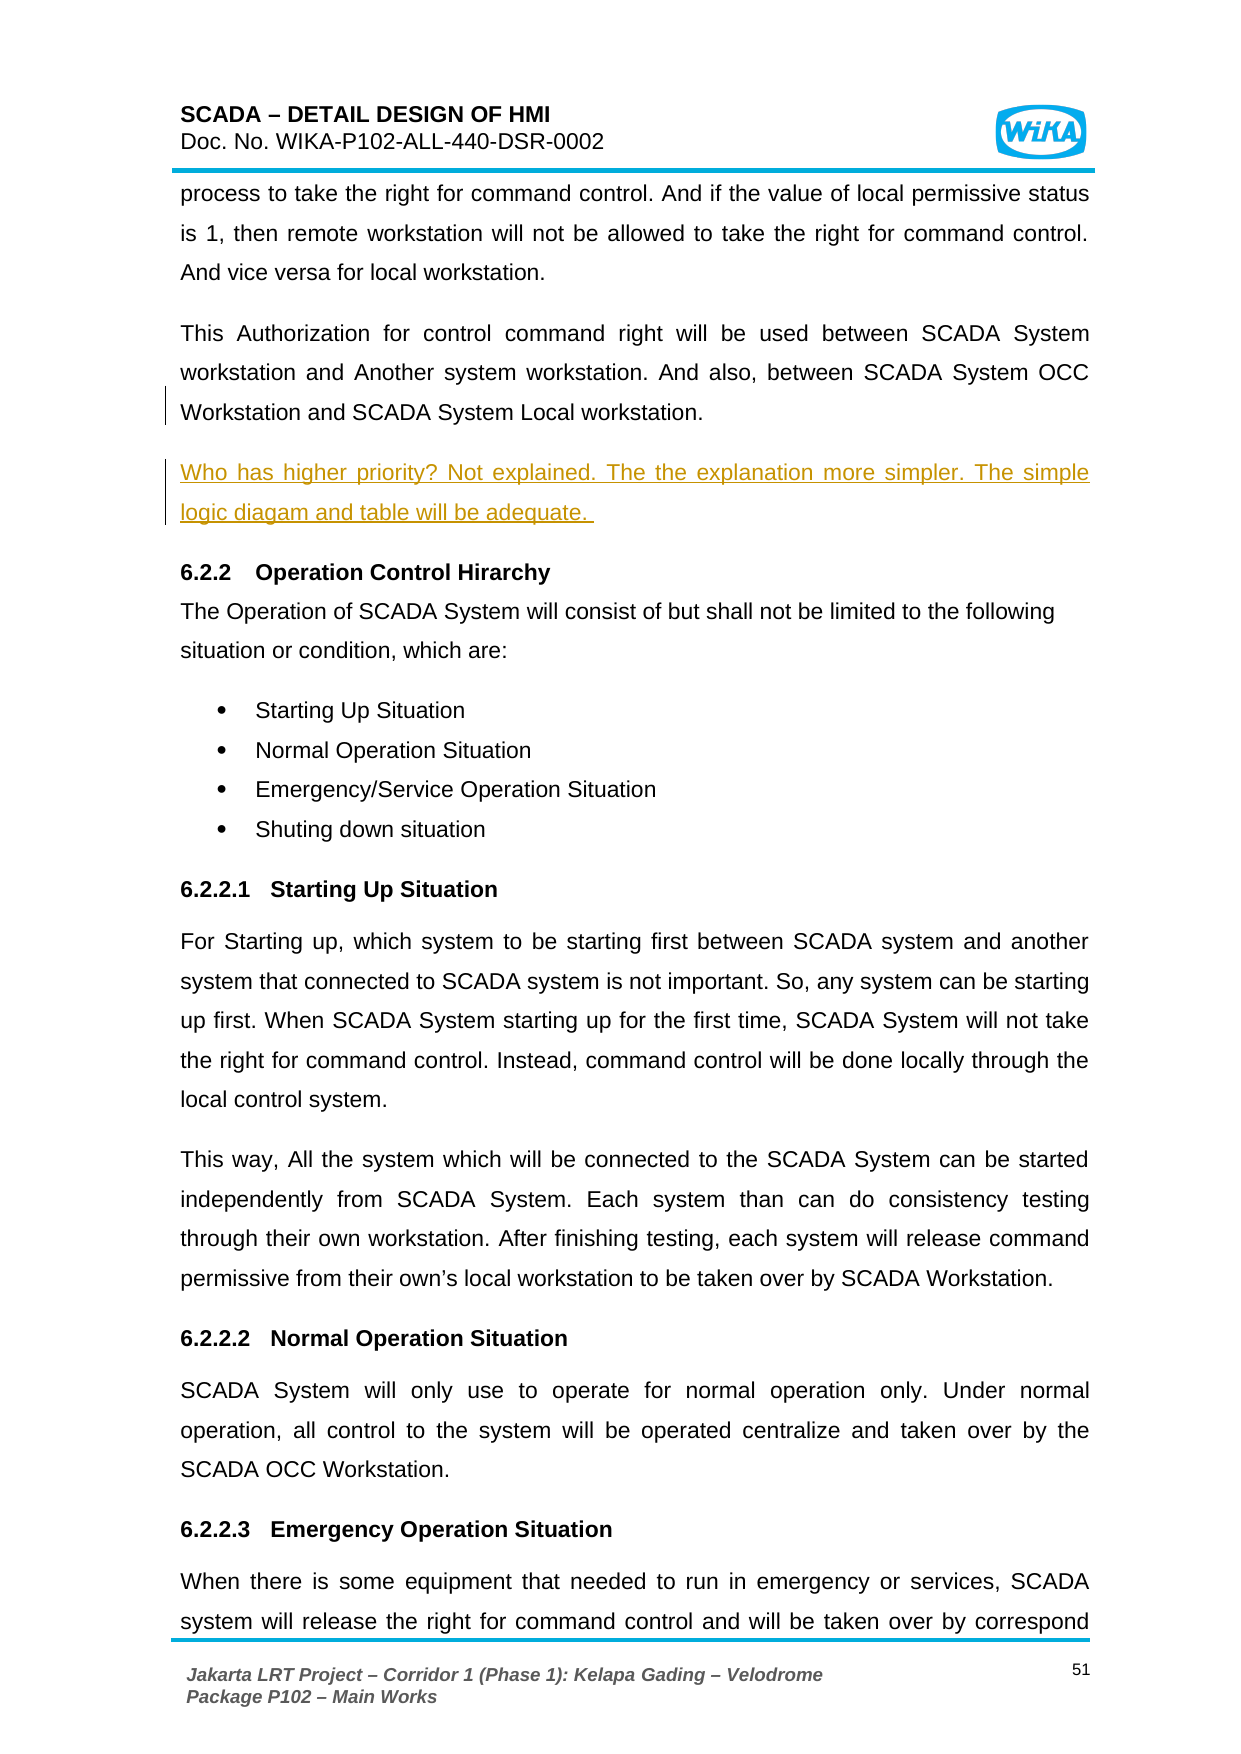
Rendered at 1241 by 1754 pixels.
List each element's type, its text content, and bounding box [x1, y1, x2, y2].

list Starting Up Situation [218, 697, 1090, 724]
subtitle Starting Up Situation [180, 876, 1090, 902]
picture [992, 101, 1090, 164]
text This Authorization for control command right will be used between SCADA System workstation and Another system workstation. And also, between SCADA System OCC Workstation and SCADA System Local workstation. [180, 320, 1090, 425]
subtitle Operation Control Hirarchy [180, 559, 1090, 585]
text This way, All the system which will be connected to the SCADA System can be started independently from SCADA System. Each system than can do consistency testing through their own workstation. After finishing testing, each system will release command permissive from their own’s local workstation to be taken over by SCADA Workstation. [180, 1146, 1090, 1291]
subtitle Normal Operation Situation [180, 1325, 1090, 1351]
text The Operation of SCADA System will consist of but shall not be limited to the following situation or condition, which are: [180, 598, 1090, 663]
list Emergency/Service Operation Situation [218, 776, 1090, 803]
text For Starting up, which system to be starting first between SCADA system and another system that connected to SCADA system is not important. So, any system can be starting up first. When SCADA System starting up for the first time, SCADA System will not take the right for command control. Instead, command control will be done locally through the local control system. [180, 928, 1090, 1112]
text SCADA System will only use to operate for normal operation only. Under normal operation, all control to the system will be operated centralize and taken over by the SCADA OCC Workstation. [180, 1377, 1090, 1482]
list Normal Operation Situation [218, 737, 1090, 763]
subtitle Emergency Operation Situation [180, 1516, 1090, 1543]
list Shuting down situation [218, 816, 1090, 842]
